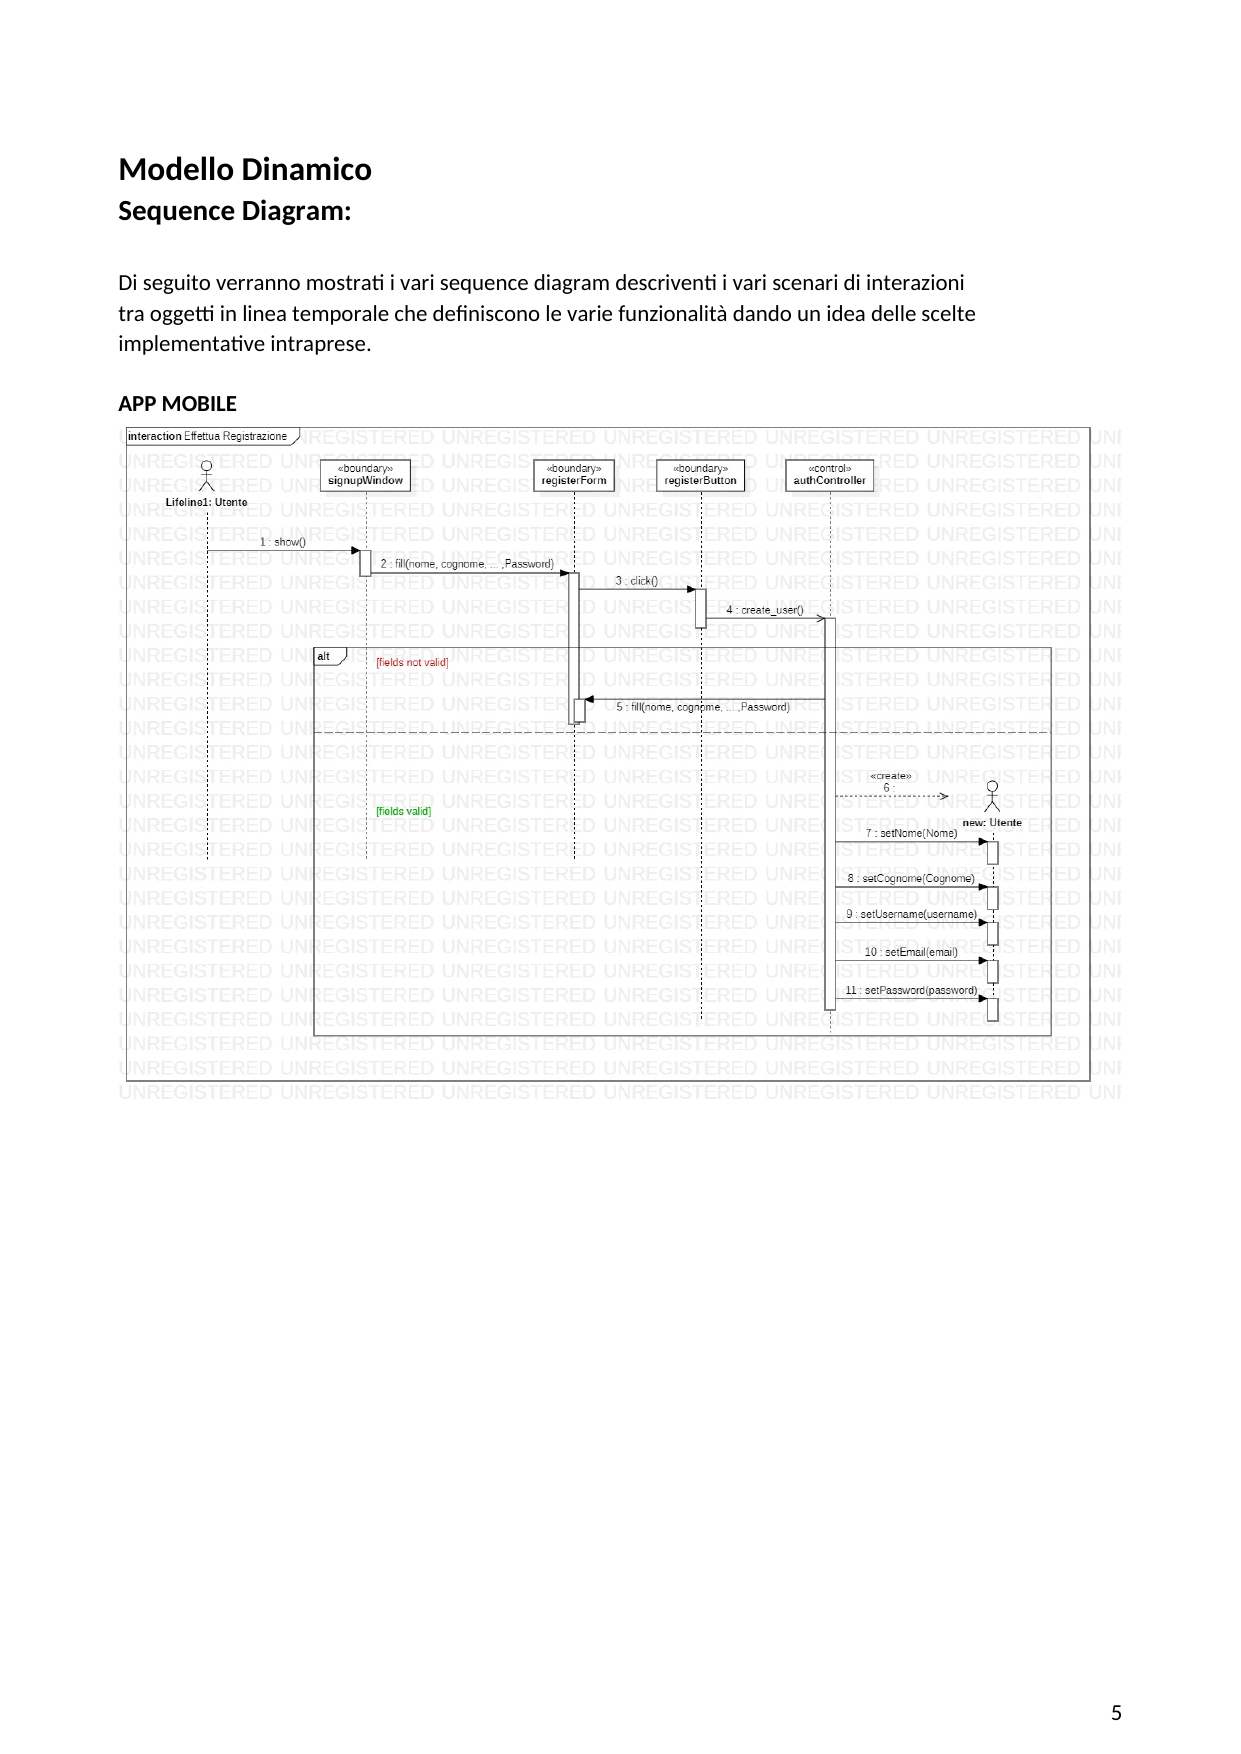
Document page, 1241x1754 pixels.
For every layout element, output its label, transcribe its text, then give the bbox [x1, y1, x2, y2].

text tra oggetti in linea temporale che definiscono le varie funzionalità dando un idea delle scelte [118, 299, 1122, 327]
text Sequence Diagram: [118, 192, 1122, 227]
text implementative intraprese. [118, 329, 1122, 357]
text APP MOBILE [118, 389, 1122, 417]
picture [118, 419, 1122, 1113]
text Modello Dinamico [118, 148, 1122, 188]
text Di seguito verranno mostrati i vari sequence diagram descriventi i vari scenari di interazioni [118, 268, 1122, 296]
